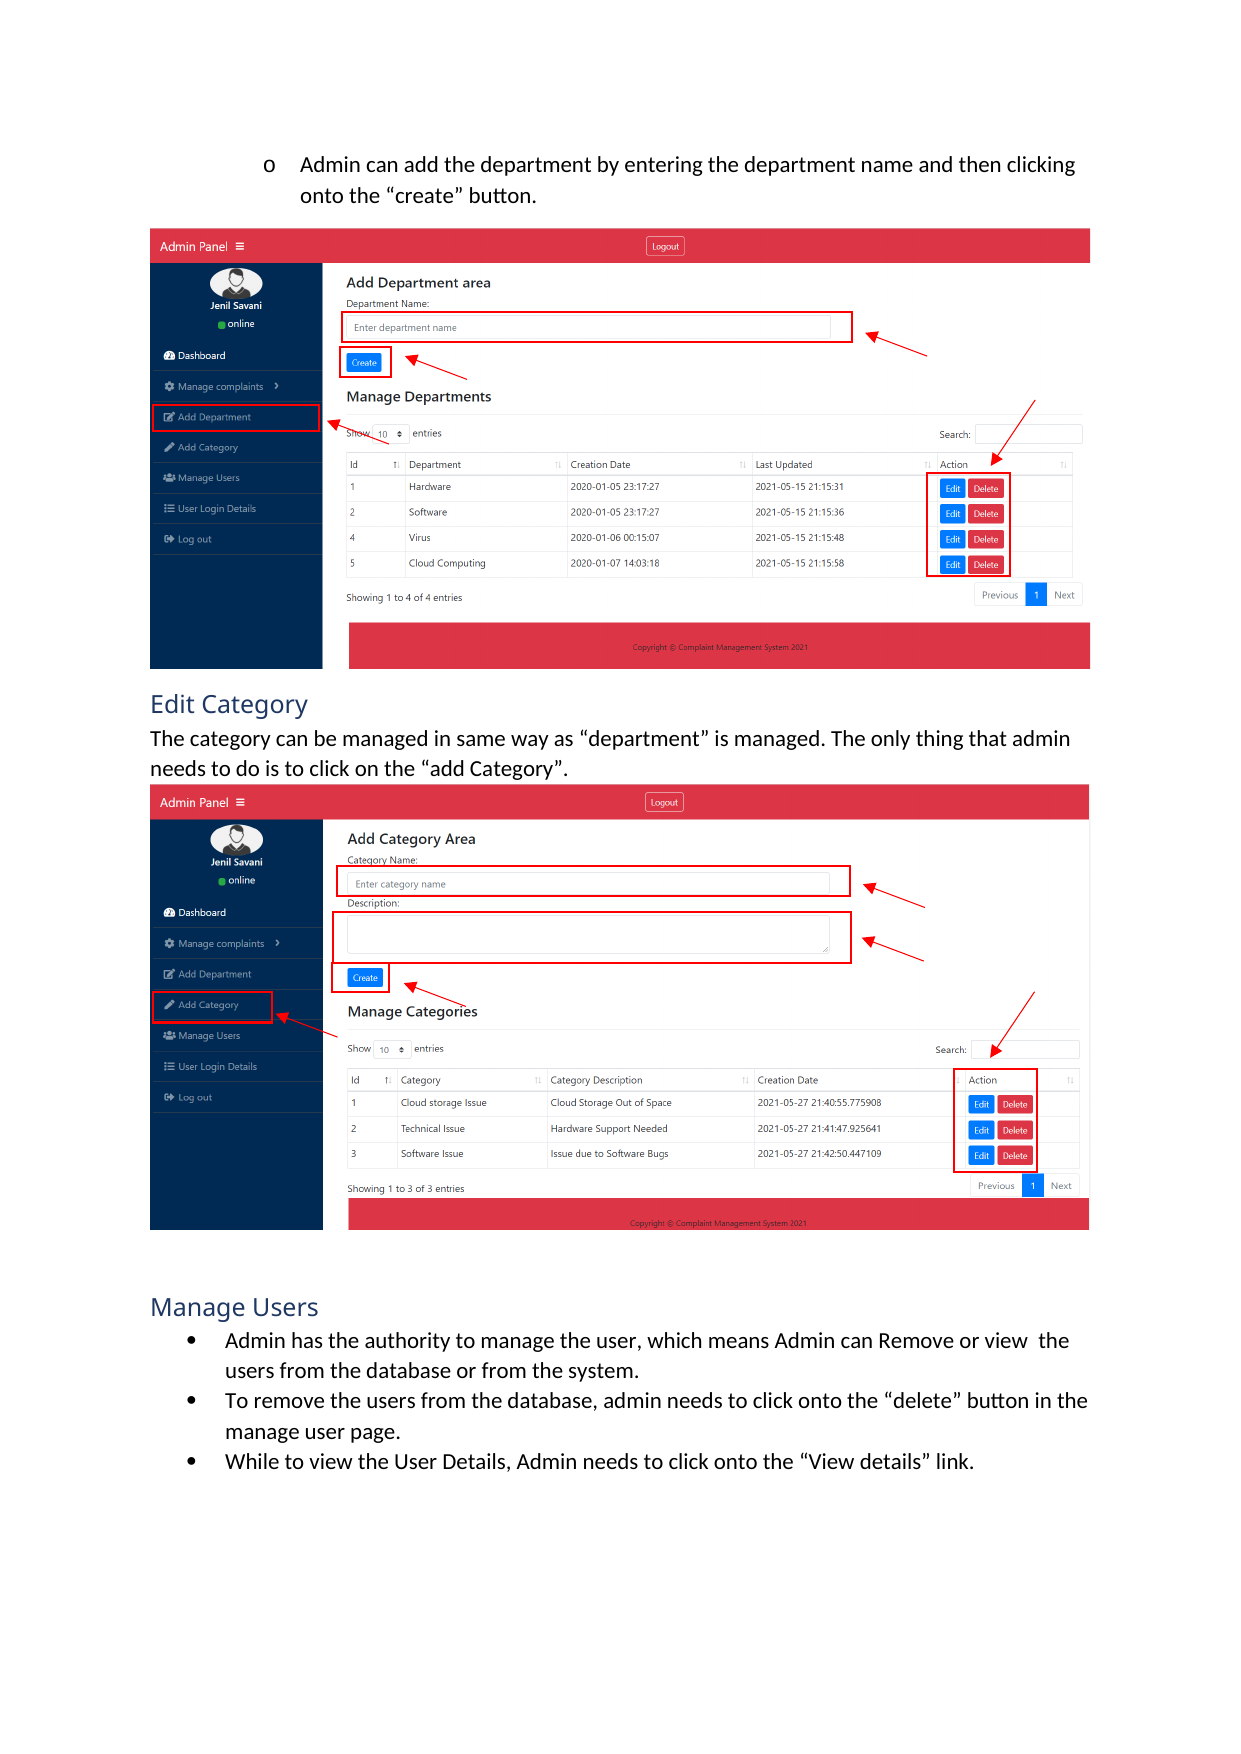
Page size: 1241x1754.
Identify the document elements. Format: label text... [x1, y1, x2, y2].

text The category can be managed in same way as “department” is managed. The only thing that admin needs to do is to click on the “add Category”. [150, 724, 1090, 784]
picture [150, 784, 1091, 1230]
list To remove the users from the database, admin needs to click onto the “delete” button in the manage user page. [187, 1387, 1090, 1445]
picture [150, 228, 1091, 669]
list While to view the User Details, Admin needs to click onto the “View details” link. [187, 1447, 1090, 1475]
list Admin has the authority to manage the user, which means Admin can Remove or view the users from the database or from the system. [187, 1326, 1090, 1384]
list Admin can add the department by entering the department name and then clicking onto the “create” button. [262, 150, 1090, 209]
subtitle Manage Users [150, 1289, 1090, 1323]
subtitle Edit Category [150, 687, 1090, 721]
